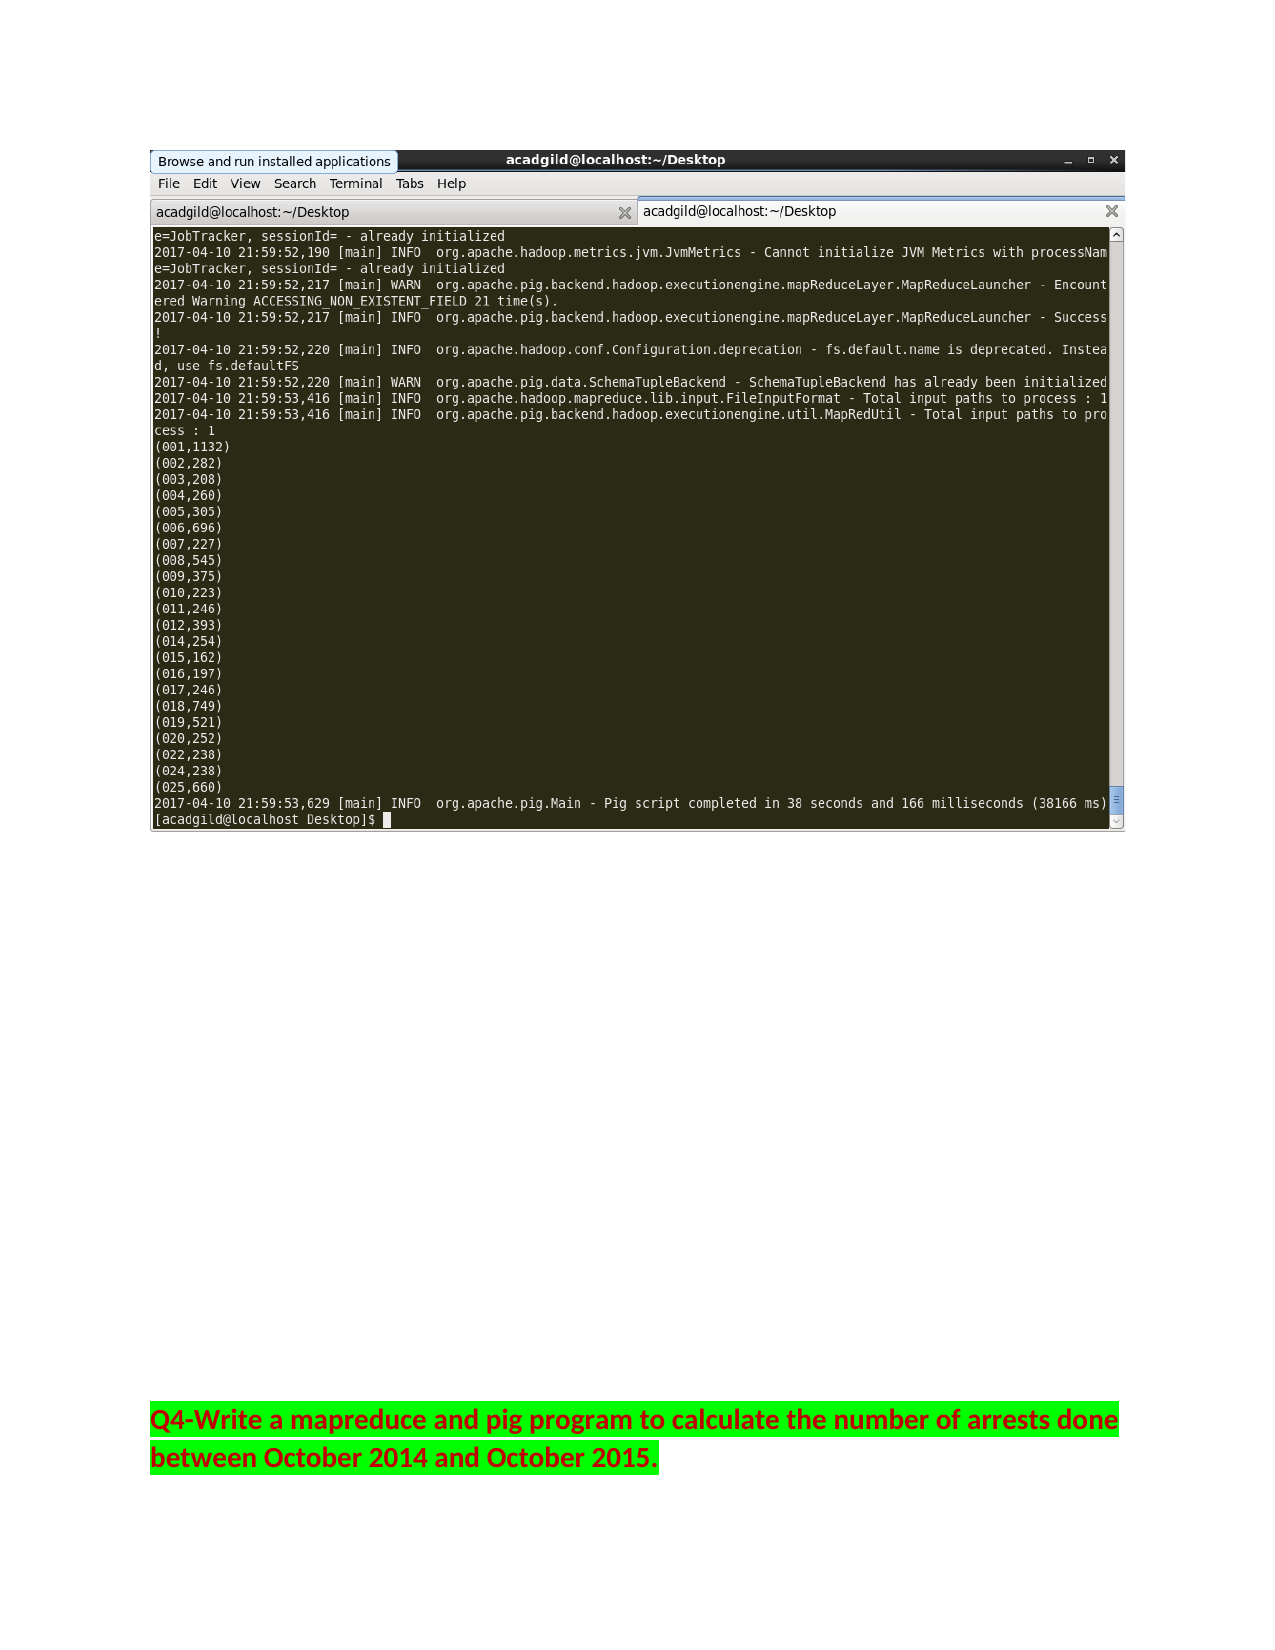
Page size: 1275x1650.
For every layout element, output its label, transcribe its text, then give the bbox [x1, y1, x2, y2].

picture [150, 150, 1125, 832]
text Q4-Write a mapreduce and pig program to calculate the number of arrests done between October 2014 and October 2015. [150, 1401, 1125, 1475]
